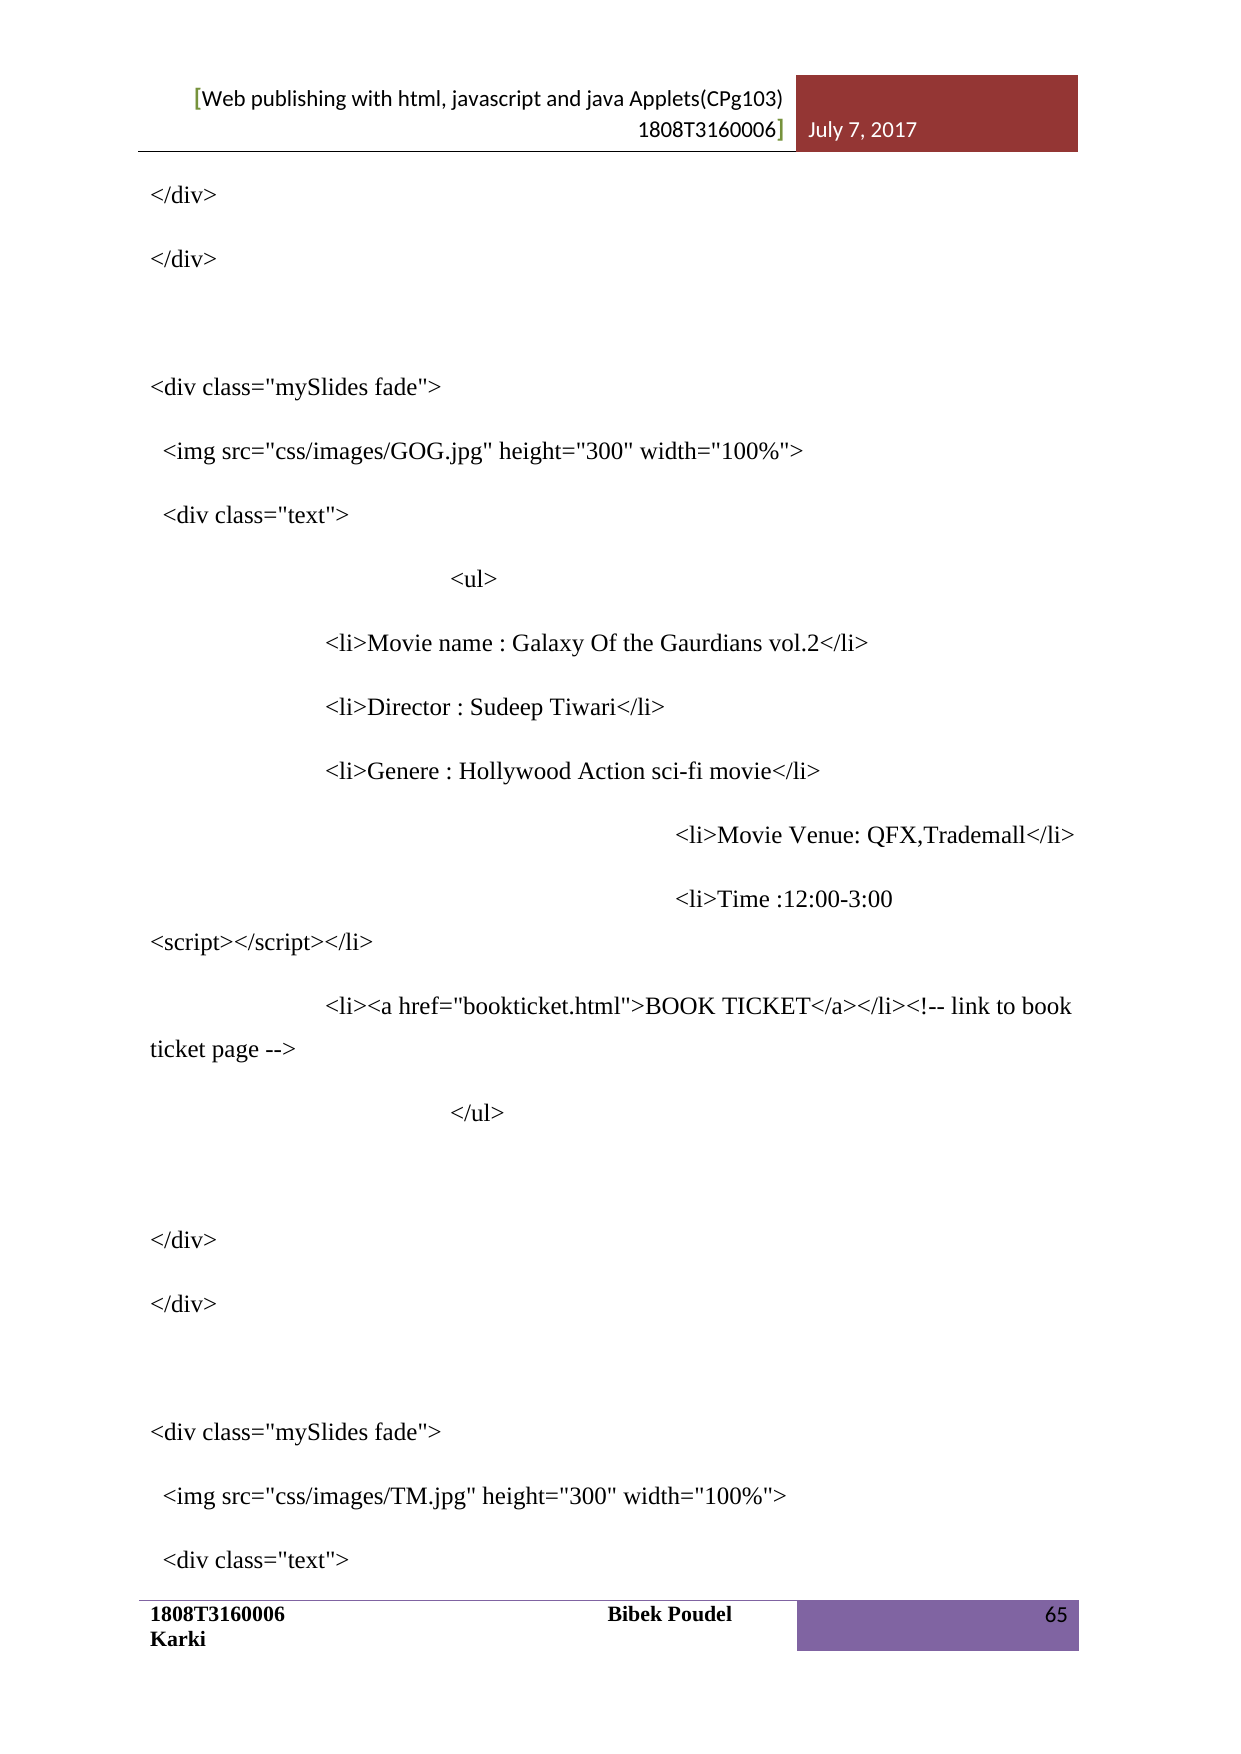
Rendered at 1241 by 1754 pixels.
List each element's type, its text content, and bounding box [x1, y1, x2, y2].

text <li>Movie name : Galaxy Of the Gaurdians vol.2</li> [150, 628, 1090, 657]
text <li>Movie Venue: QFX,Trademall</li> [150, 820, 1090, 848]
text </div> [150, 244, 1090, 273]
text <li>Time :12:00-3:00 <script></script></li> [150, 884, 1090, 956]
text </ul> [150, 1098, 1090, 1127]
text <ul> [150, 564, 1090, 593]
text <img src="css/images/TM.jpg" height="300" width="100%"> [150, 1481, 1090, 1509]
text <div class="mySlides fade"> [150, 372, 1090, 401]
text <li><a href="bookticket.html">BOOK TICKET</a></li><!-- link to book ticket page --> [150, 991, 1090, 1063]
text <img src="css/images/GOG.jpg" height="300" width="100%"> [150, 436, 1090, 465]
text <div class="mySlides fade"> [150, 1417, 1090, 1446]
text </div> [150, 1225, 1090, 1254]
text </div> [150, 1289, 1090, 1318]
text </div> [150, 180, 1090, 209]
text <li>Director : Sudeep Tiwari</li> [150, 692, 1090, 721]
text <li>Genere : Hollywood Action sci-fi movie</li> [150, 756, 1090, 784]
text <div class="text"> [150, 1545, 1090, 1573]
text <div class="text"> [150, 500, 1090, 529]
